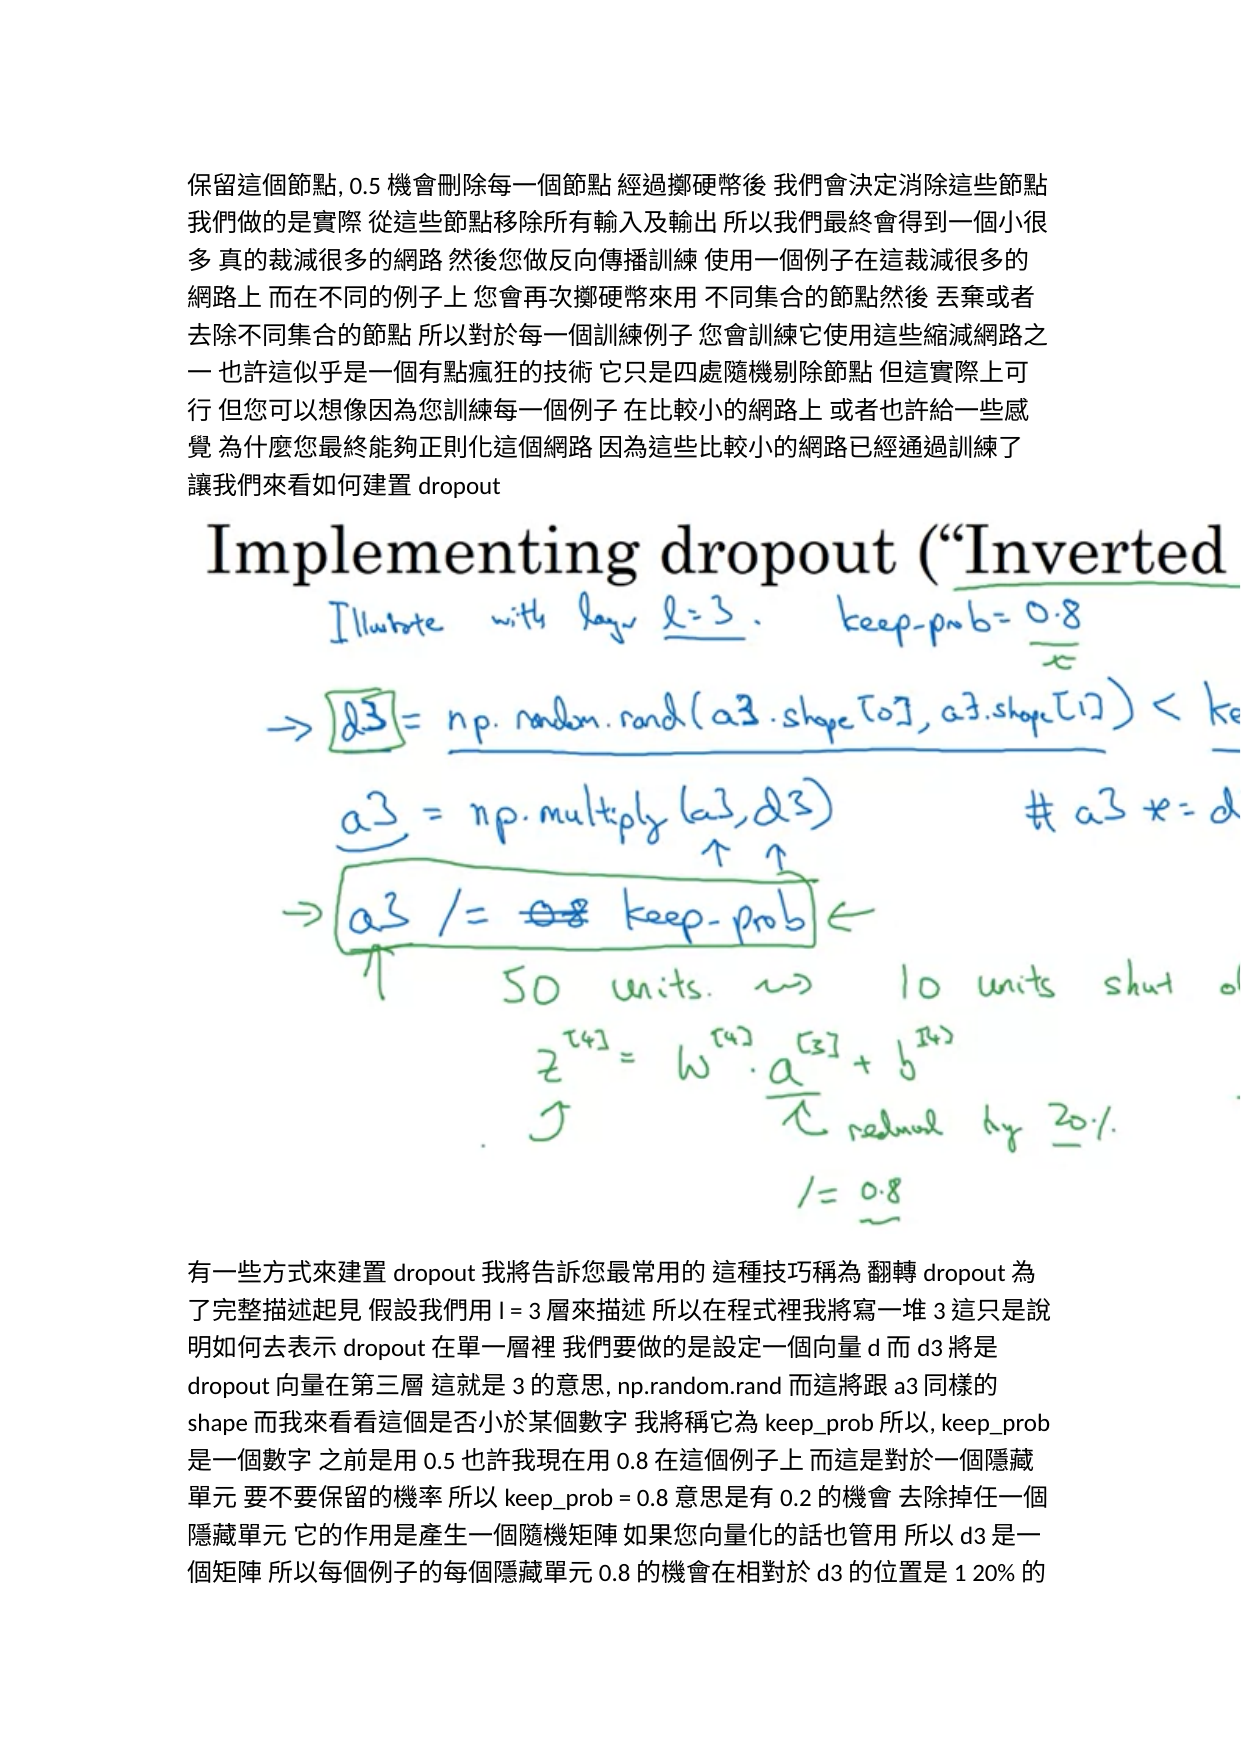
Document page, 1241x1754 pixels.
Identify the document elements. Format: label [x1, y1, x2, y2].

text [187, 1252, 1053, 1589]
text [187, 164, 1053, 502]
picture [187, 502, 1241, 1234]
